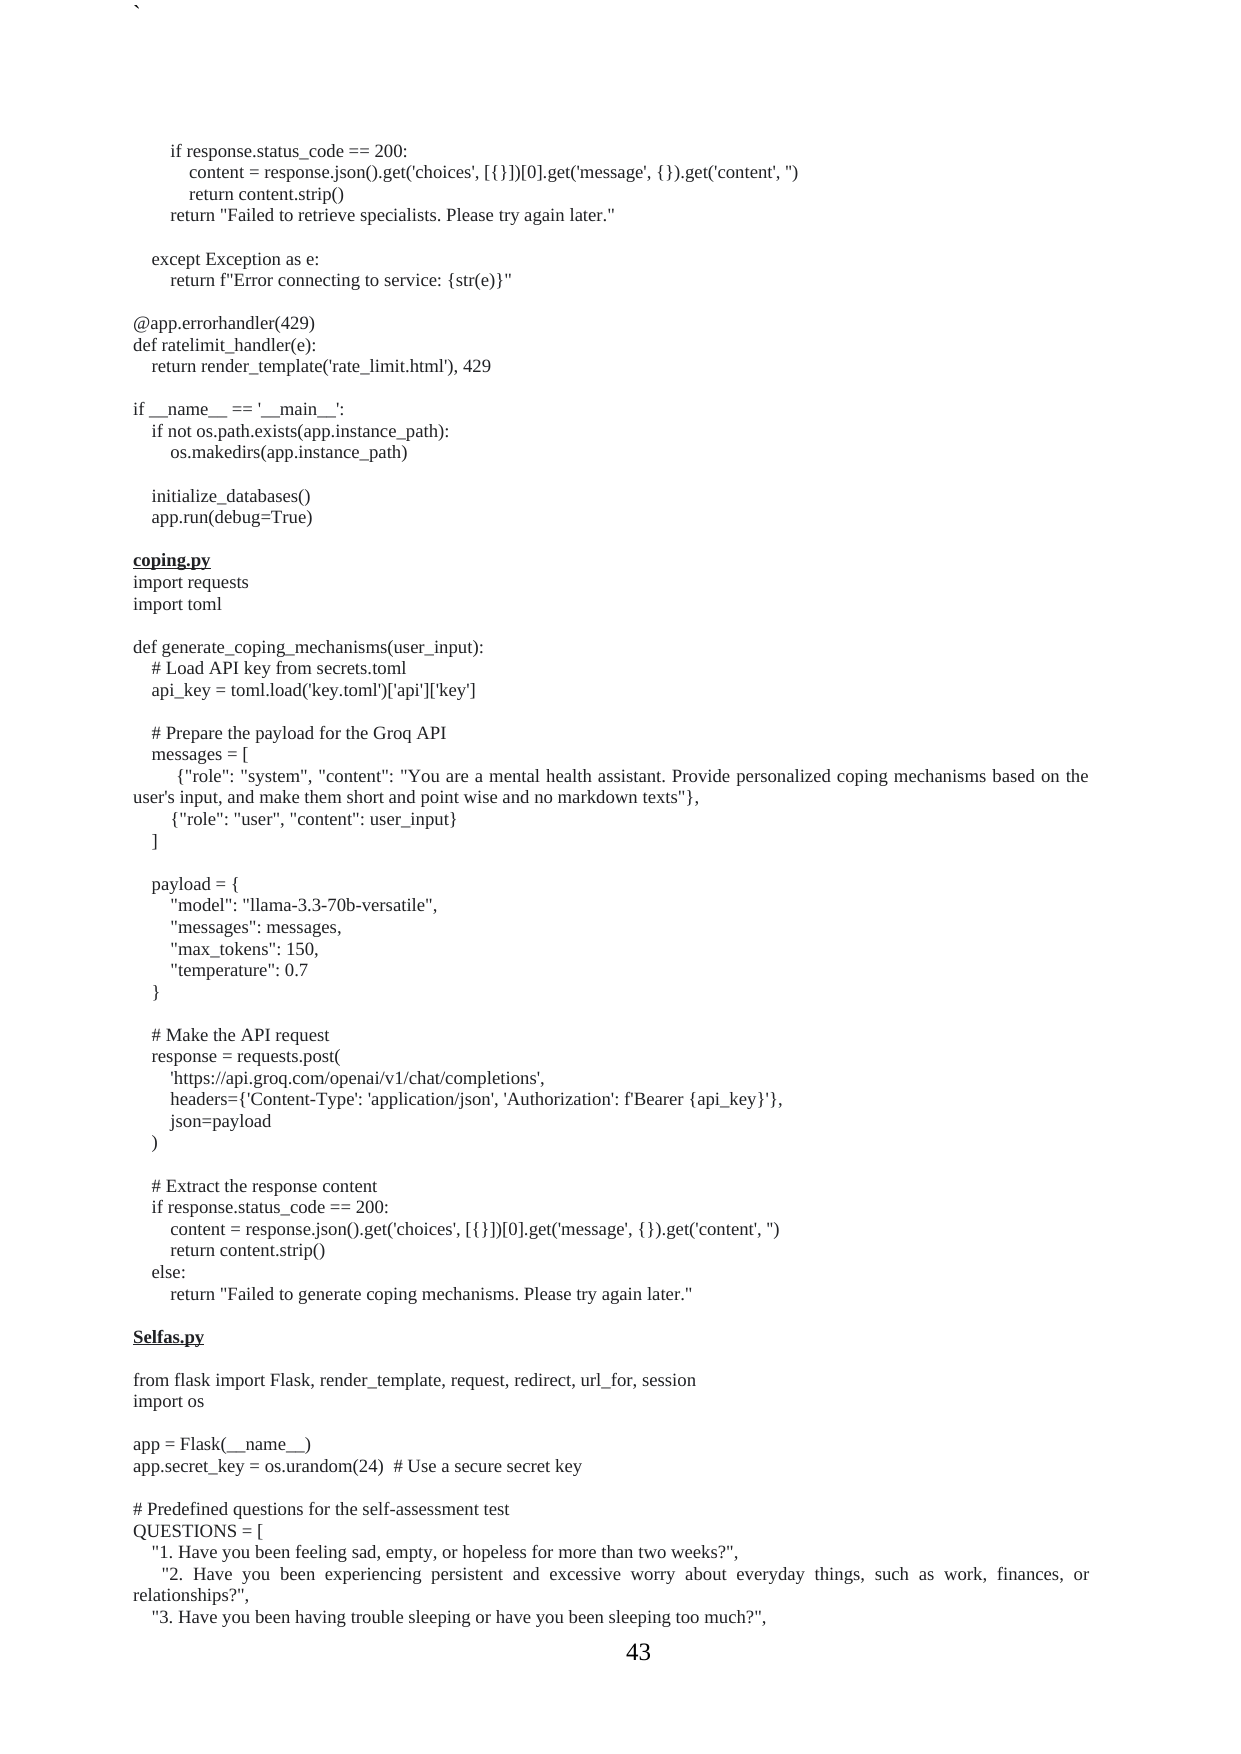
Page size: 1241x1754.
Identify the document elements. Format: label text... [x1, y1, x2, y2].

text except Exception as e: [133, 247, 1091, 269]
text return render_template('rate_limit.html'), 429 [133, 355, 1091, 377]
text import os [133, 1390, 1091, 1412]
text if not os.path.exists(app.instance_path): [133, 420, 1091, 441]
text import requests [133, 571, 1091, 592]
text content = response.json().get('choices', [{}])[0].get('message', {}).get('content', '') [133, 161, 1091, 183]
text app = Flask(__name__) [133, 1433, 1091, 1455]
text {"role": "system", "content": "You are a mental health assistant. Provide personalized coping mechanisms based on the user's input, and make them short and point wise and no markdown texts"}, [133, 765, 1091, 808]
text if response.status_code == 200: [133, 139, 1091, 161]
text def generate_coping_mechanisms(user_input): [133, 636, 1091, 657]
text json=payload [133, 1110, 1091, 1131]
text Selfas.py [133, 1326, 1091, 1347]
text # Load API key from secrets.toml [133, 657, 1091, 679]
text payload = { [133, 873, 1091, 894]
text } [133, 981, 1091, 1002]
text if response.status_code == 200: [133, 1196, 1091, 1218]
text return "Failed to generate coping mechanisms. Please try again later." [133, 1282, 1091, 1304]
text # Predefined questions for the self-assessment test [133, 1498, 1091, 1519]
text "max_tokens": 150, [133, 937, 1091, 959]
text messages = [ [133, 743, 1091, 765]
text "1. Have you been feeling sad, empty, or hopeless for more than two weeks?", [133, 1541, 1091, 1563]
text # Prepare the payload for the Groq API [133, 722, 1091, 743]
text "3. Have you been having trouble sleeping or have you been sleeping too much?", [133, 1606, 1091, 1627]
text "temperature": 0.7 [133, 959, 1091, 981]
text @app.errorhandler(429) [133, 312, 1091, 334]
text api_key = toml.load('key.toml')['api']['key'] [133, 679, 1091, 700]
text 'https://api.groq.com/openai/v1/chat/completions', [133, 1067, 1091, 1088]
text from flask import Flask, render_template, request, redirect, url_for, session [133, 1369, 1091, 1390]
text app.run(debug=True) [133, 506, 1091, 528]
text headers={'Content-Type': 'application/json', 'Authorization': f'Bearer {api_key}'}, [133, 1088, 1091, 1110]
text ] [133, 829, 1091, 851]
text else: [133, 1261, 1091, 1282]
text initialize_databases() [133, 484, 1091, 506]
text ) [133, 1131, 1091, 1153]
text "messages": messages, [133, 916, 1091, 937]
text return content.strip() [133, 183, 1091, 204]
text def ratelimit_handler(e): [133, 334, 1091, 355]
text import toml [133, 592, 1091, 614]
text return f"Error connecting to service: {str(e)}" [133, 269, 1091, 291]
text coping.py [133, 549, 1091, 571]
text "model": "llama-3.3-70b-versatile", [133, 894, 1091, 916]
text if __name__ == '__main__': [133, 398, 1091, 420]
text return content.strip() [133, 1239, 1091, 1261]
text QUESTIONS = [ [133, 1519, 1091, 1541]
text {"role": "user", "content": user_input} [133, 808, 1091, 829]
text # Extract the response content [133, 1174, 1091, 1196]
text return "Failed to retrieve specialists. Please try again later." [133, 204, 1091, 226]
text "2. Have you been experiencing persistent and excessive worry about everyday things, such as work, finances, or relationships?", [133, 1563, 1091, 1606]
text content = response.json().get('choices', [{}])[0].get('message', {}).get('content', '') [133, 1218, 1091, 1239]
text response = requests.post( [133, 1045, 1091, 1067]
text app.secret_key = os.urandom(24) # Use a secure secret key [133, 1455, 1091, 1476]
text # Make the API request [133, 1024, 1091, 1045]
text os.makedirs(app.instance_path) [133, 441, 1091, 463]
